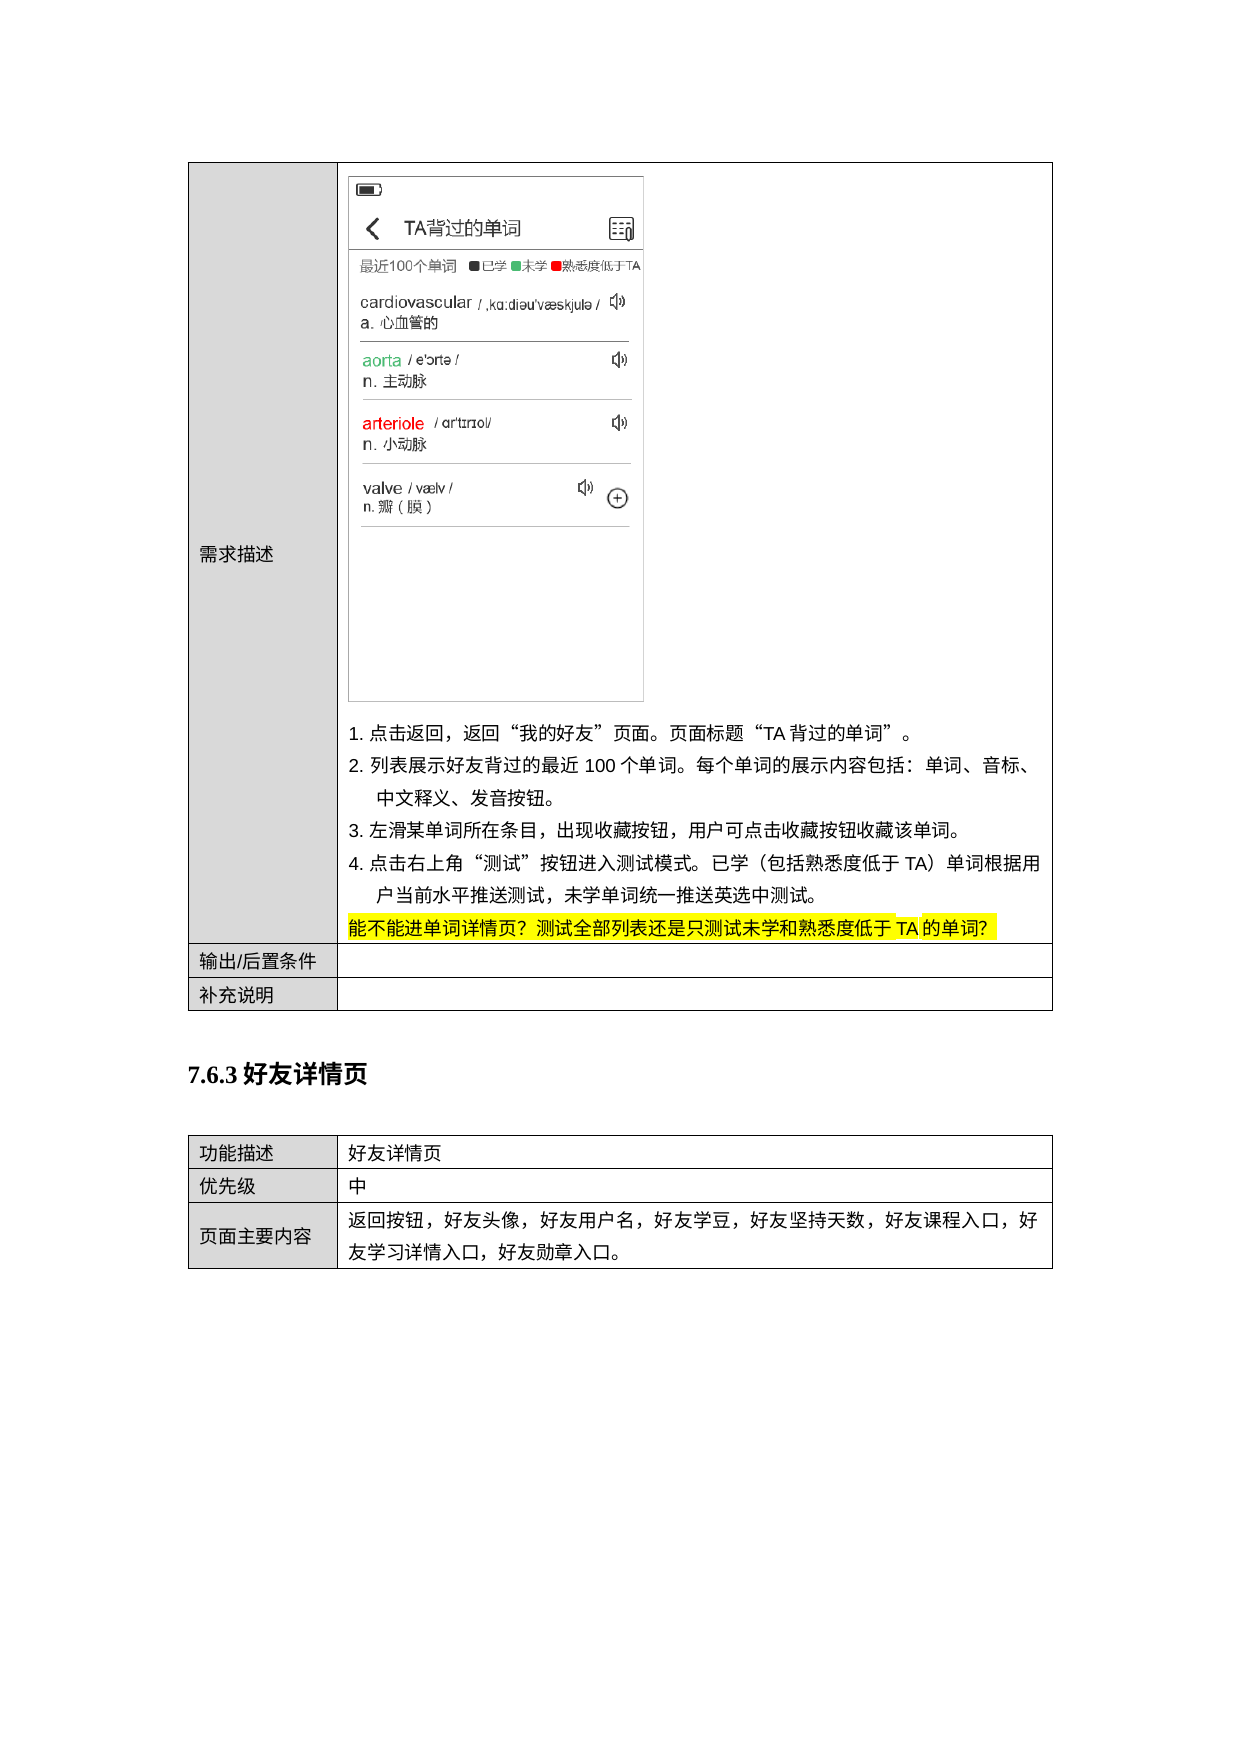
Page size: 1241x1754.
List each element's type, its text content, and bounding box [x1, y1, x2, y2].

table_cell [338, 944, 1052, 977]
table_cell 优先级 [189, 1169, 337, 1202]
table_cell 补充说明 [189, 978, 337, 1010]
table_header 好友详情页 [338, 1136, 1052, 1168]
table_cell 页面主要内容 [189, 1203, 337, 1268]
table_cell 中 [338, 1169, 1052, 1202]
table_header 功能描述 [189, 1136, 337, 1168]
subtitle 7.6.3 好友详情页 [187, 1040, 1053, 1105]
picture [348, 176, 644, 702]
table_cell 返回按钮，好友头像，好友用户名，好友学豆，好友坚持天数，好友课程入口，好友学习详情入口，好友勋章入口。 [338, 1203, 1052, 1268]
table_cell 需求描述 [189, 163, 337, 943]
table_cell [338, 978, 1052, 1010]
table_cell 1. 点击返回，返回“我的好友”页面。页面标题“TA背过的单词”。 2. 列表展示好友背过的最近100个单词。每个单词的展示内容包括：单词、音标、中文释义、发音按钮。 3. 左滑某单词所在条目，出现收藏按钮，用户可点击收藏按钮收藏该单词。 4. 点击右上角“测试”按钮进入测试模式。已学（包括熟悉度低于TA）单词根据用户当前水平推送测试，未学单词统一推送英选中测试。 能不能进单词详情页？测试全部列表还是只测试未学和熟悉度低于TA的单词？ [338, 163, 1052, 943]
table_cell 输出/后置条件 [189, 944, 337, 977]
